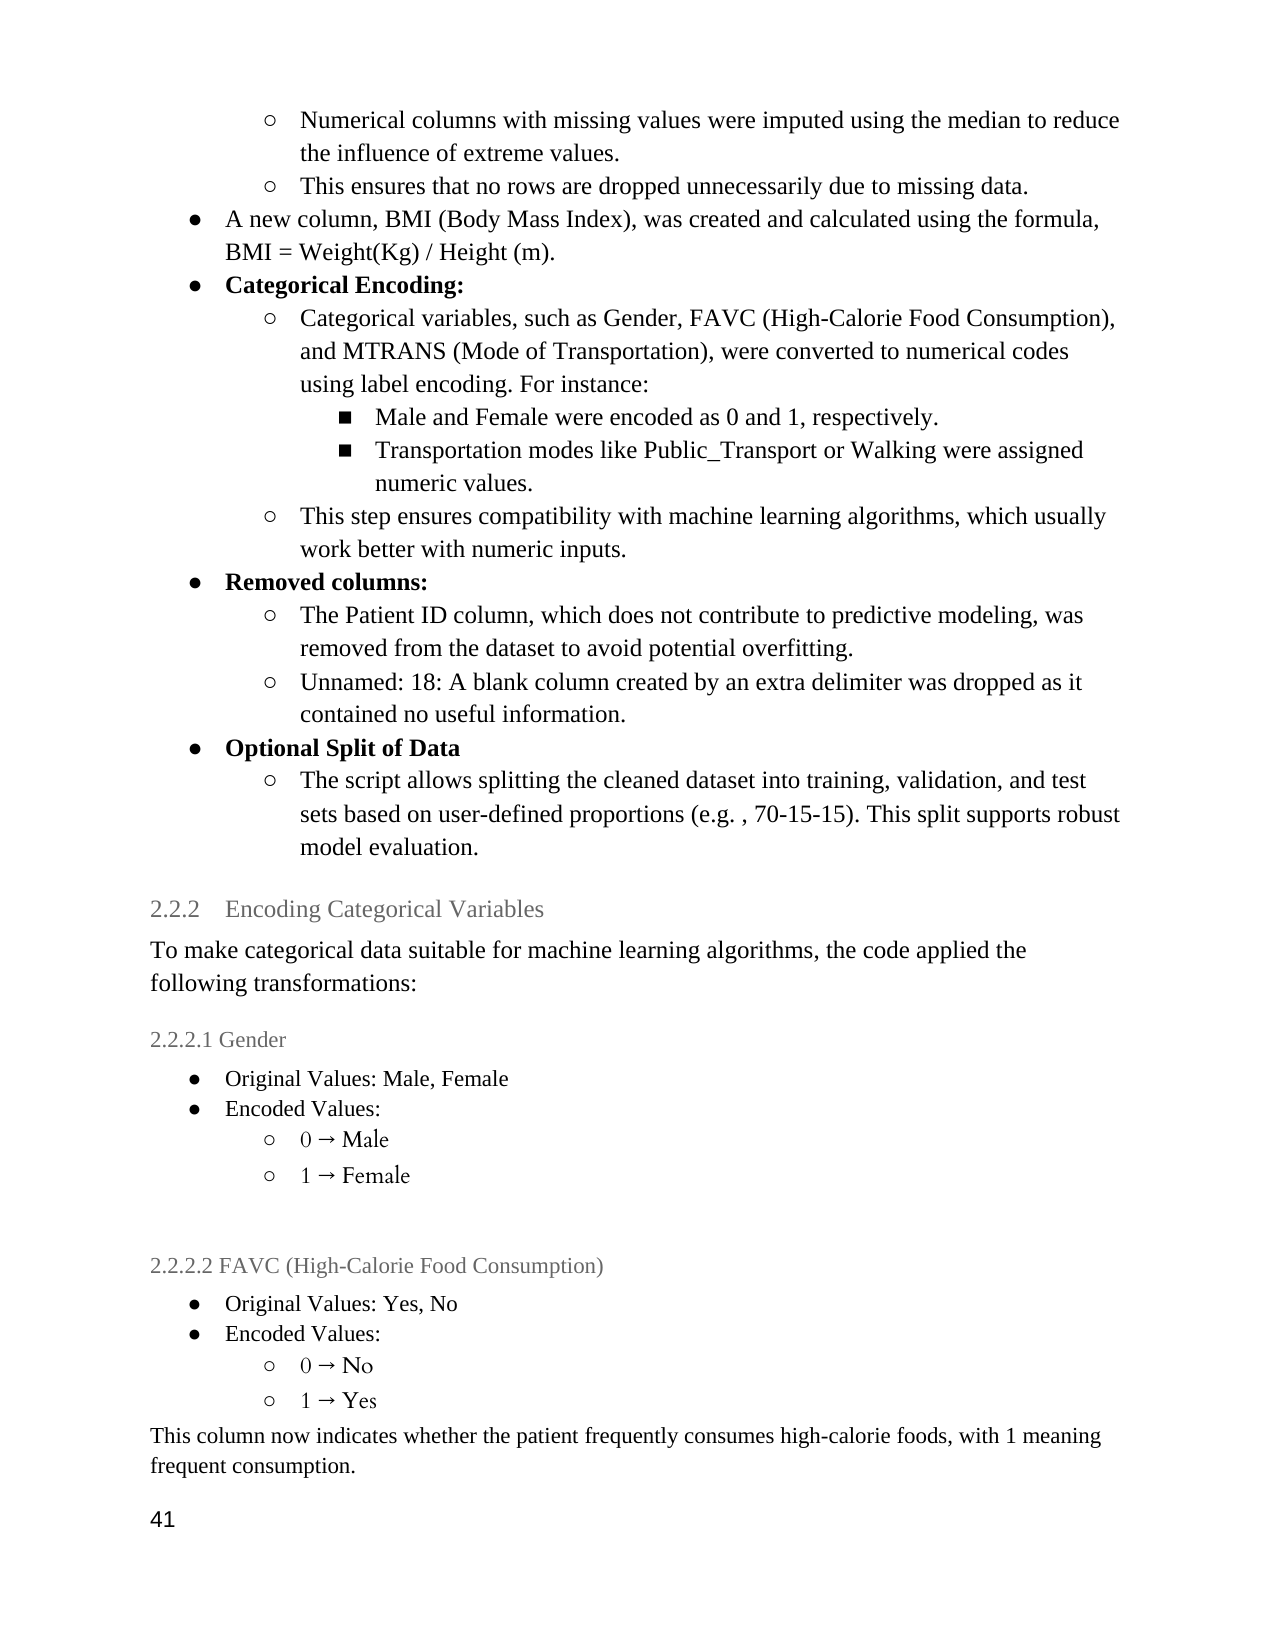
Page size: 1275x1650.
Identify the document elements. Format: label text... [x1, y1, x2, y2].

list 0 → No [262, 1351, 1125, 1382]
list The script allows splitting the cleaned dataset into training, validation, and test sets based on user-defined proportions (e.g. , 70-15-15). This split supports robust model evaluation. [262, 766, 1125, 860]
list Categorical variables, such as Gender, FAVC (High-Calorie Food Consumption), and MTRANS (Mode of Transportation), were converted to numerical codes using label encoding. For instance: [262, 303, 1125, 398]
list This ensures that no rows are dropped unnecessarily due to missing data. [262, 171, 1125, 200]
list Unnamed: 18: A blank column created by an extra delimiter was dropped as it contained no useful information. [262, 667, 1125, 728]
list Original Values: Yes, No [187, 1290, 1125, 1317]
list Male and Female were encoded as 0 and 1, respectively. [337, 402, 1125, 431]
list A new column, BMI (Body Mass Index), was created and calculated using the formula, BMI = Weight(Kg) / Height (m). [187, 204, 1125, 266]
text This column now indicates whether the patient frequently consumes high-calorie foods, with 1 meaning frequent consumption. [150, 1422, 1125, 1478]
list 1 → Female [262, 1161, 1125, 1192]
list Categorical Encoding: [187, 270, 1125, 299]
list This step ensures compatibility with machine learning algorithms, which usually work better with numeric inputs. [262, 501, 1125, 563]
list 0 → Male [262, 1125, 1125, 1156]
text To make categorical data suitable for machine learning algorithms, the code applied the following transformations: [150, 935, 1125, 997]
list Transportation modes like Public_Transport or Walking were assigned numeric values. [337, 435, 1125, 497]
list The Patient ID column, which does not contribute to predictive modeling, was removed from the dataset to avoid potential overfitting. [262, 601, 1125, 662]
subtitle 2.2.2.2 FAVC (High-Calorie Food Consumption) [150, 1252, 1125, 1278]
list 1 → Yes [262, 1386, 1125, 1417]
list Optional Split of Data [187, 733, 1125, 761]
list Encoded Values: [187, 1320, 1125, 1347]
list Removed columns: [187, 567, 1125, 596]
subtitle 2.2.2.1 Gender [150, 1026, 1125, 1053]
list Numerical columns with missing values were imputed using the median to reduce the influence of extreme values. [262, 105, 1125, 167]
list Encoded Values: [187, 1095, 1125, 1121]
subtitle 2.2.2 Encoding Categorical Variables [150, 894, 1125, 923]
list Original Values: Male, Female [187, 1065, 1125, 1091]
